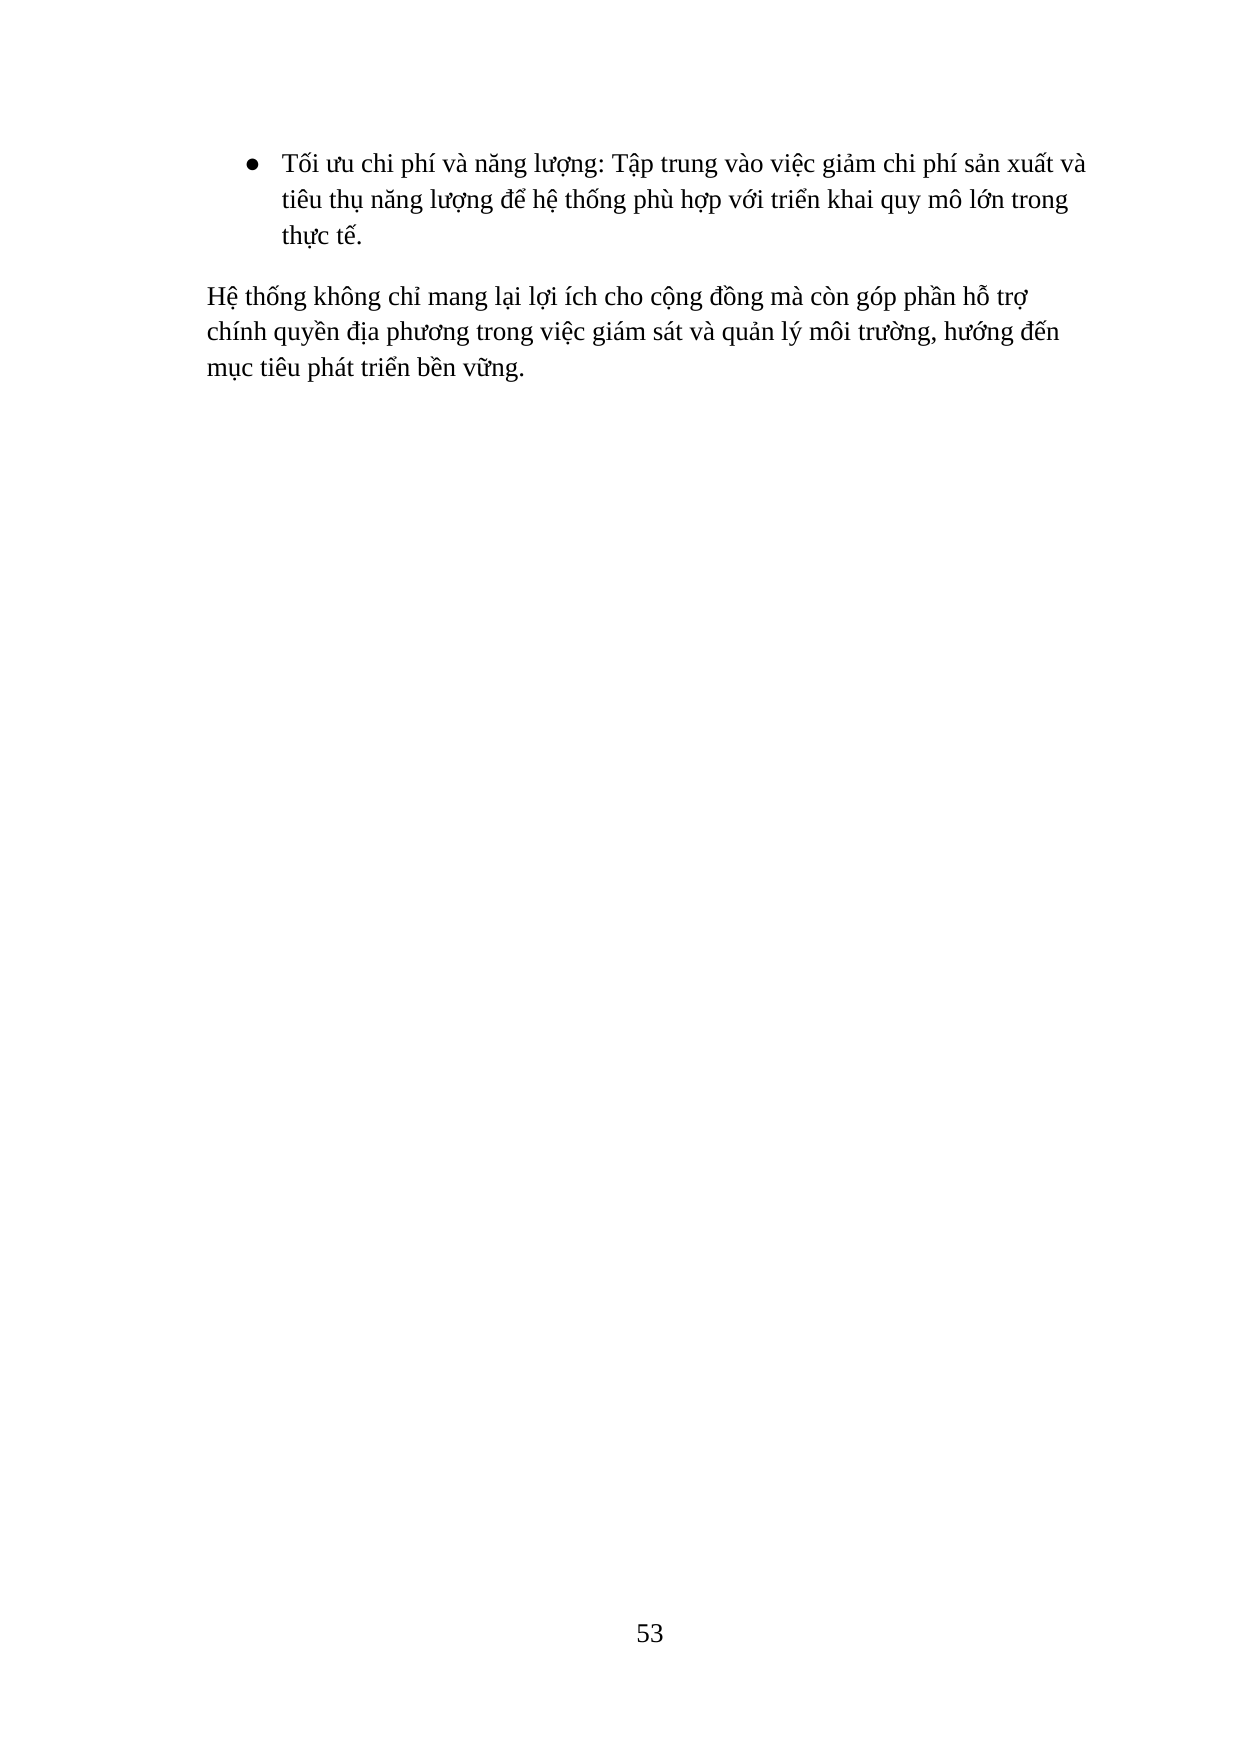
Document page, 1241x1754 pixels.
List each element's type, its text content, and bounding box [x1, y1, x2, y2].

list Tối ưu chi phí và năng lượng: Tập trung vào việc giảm chi phí sản xuất và tiêu thụ năng lượng để hệ thống phù hợp với triển khai quy mô lớn trong thực tế. [244, 148, 1093, 250]
text Hệ thống không chỉ mang lại lợi ích cho cộng đồng mà còn góp phần hỗ trợ chính quyền địa phương trong việc giám sát và quản lý môi trường, hướng đến mục tiêu phát triển bền vững. [207, 280, 1093, 382]
